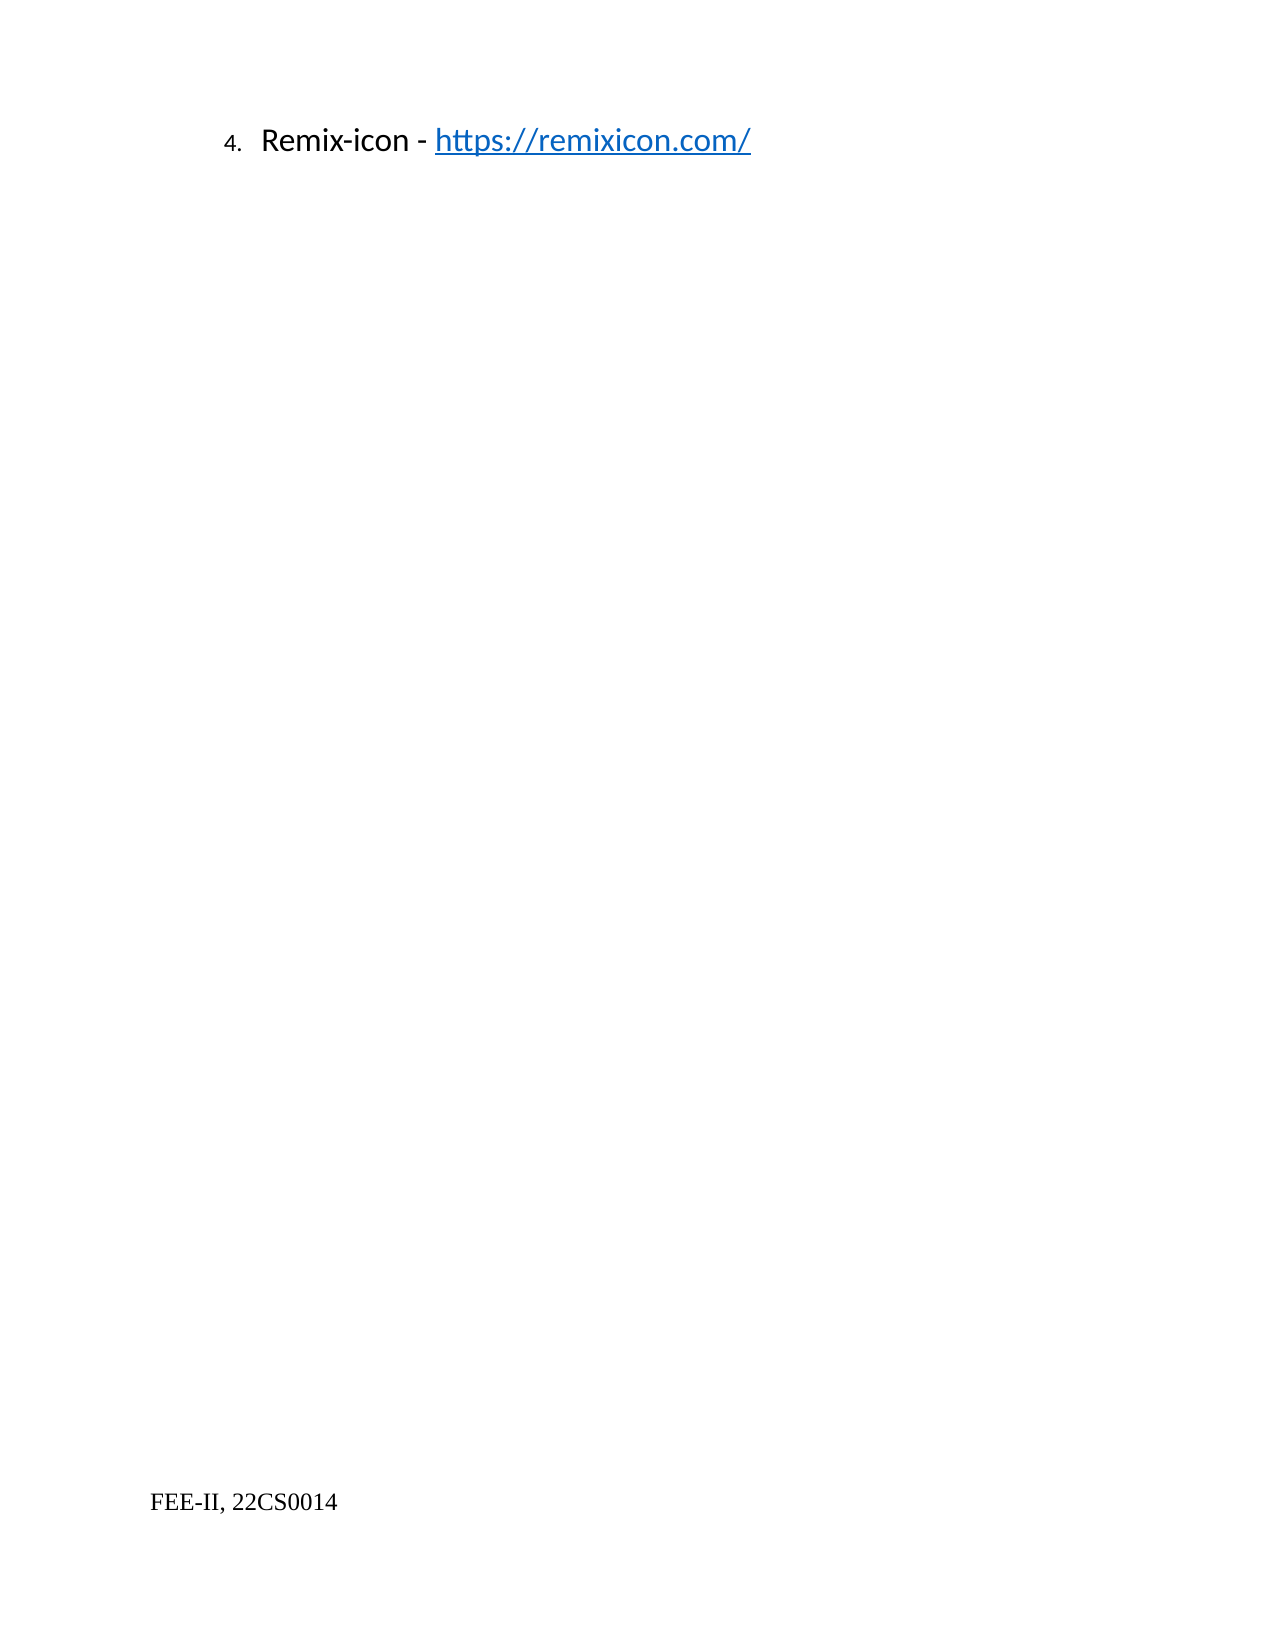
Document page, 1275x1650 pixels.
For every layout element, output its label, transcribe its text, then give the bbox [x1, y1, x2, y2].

list Remix-icon - https://remixicon.com/ [223, 119, 1186, 159]
